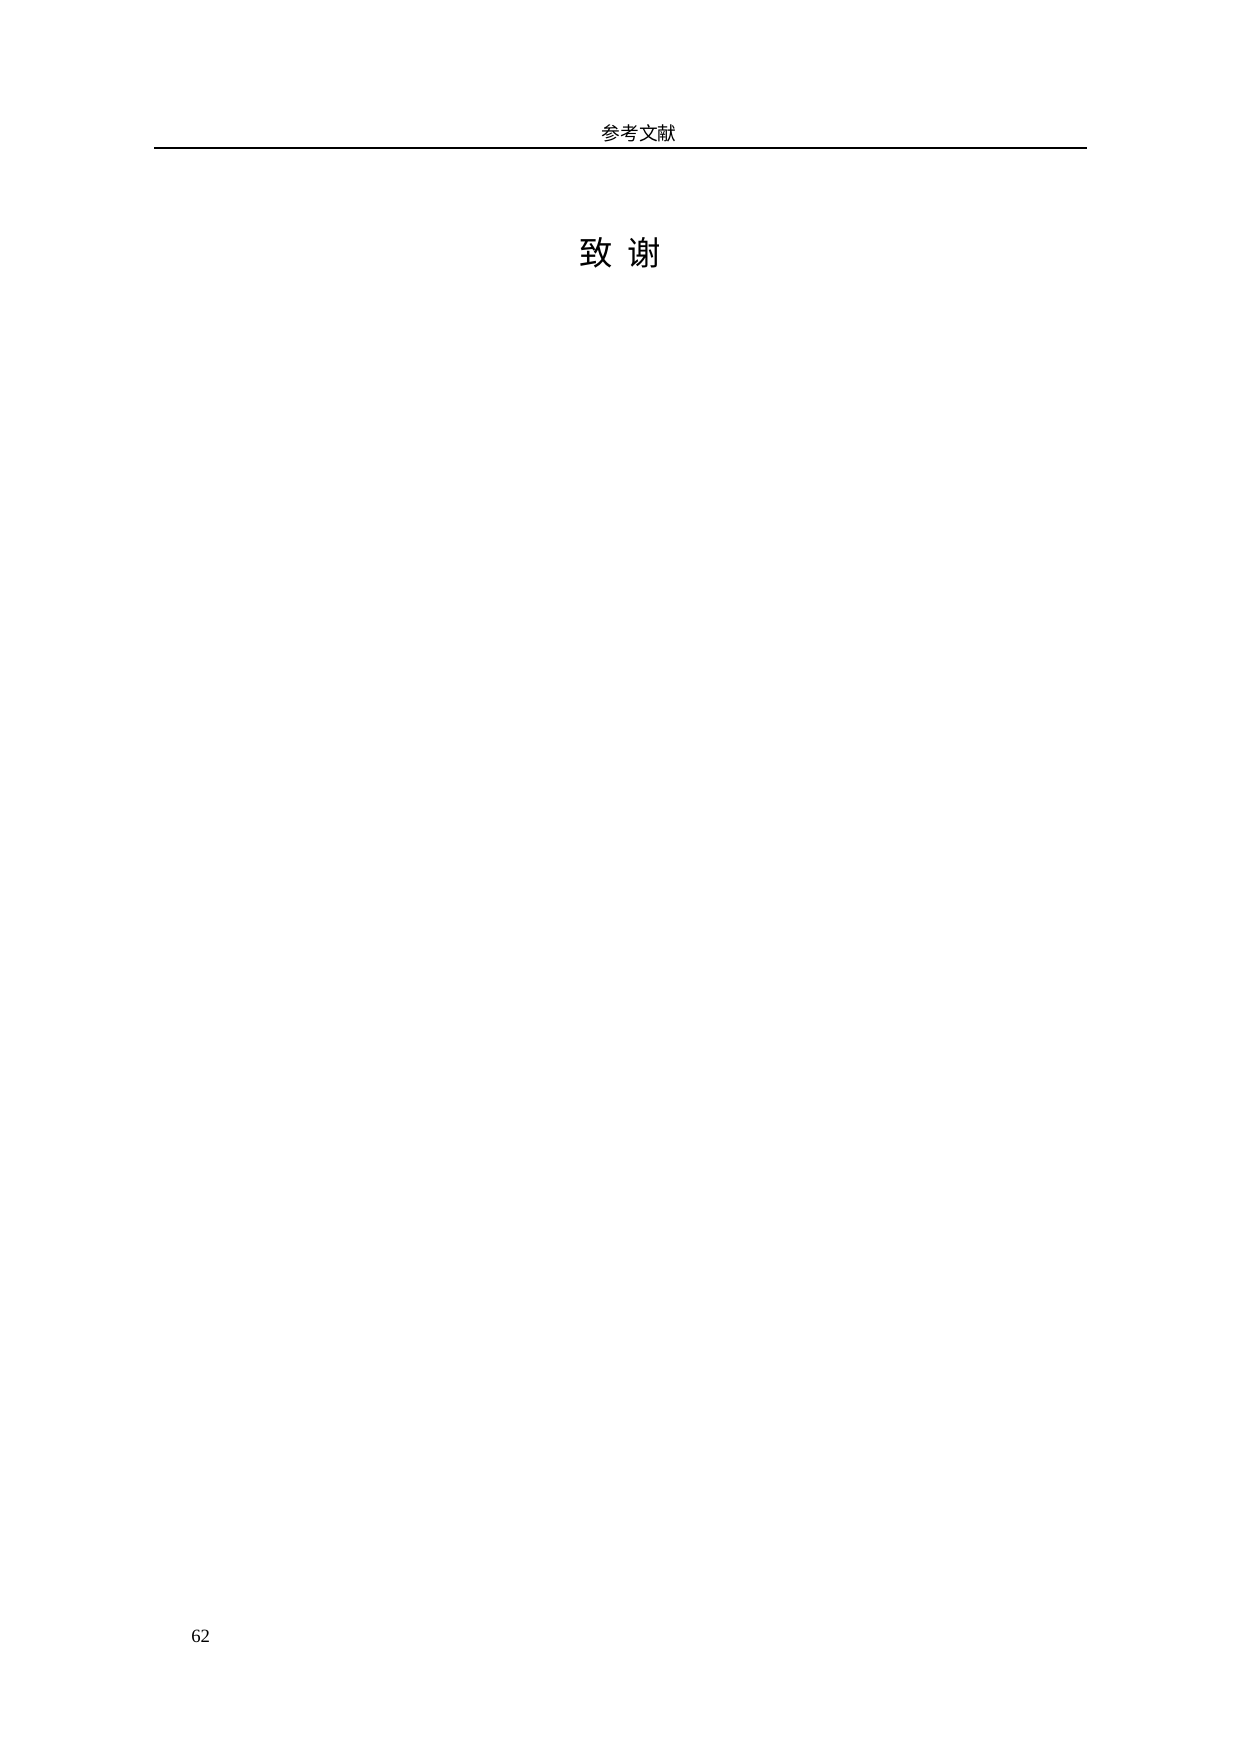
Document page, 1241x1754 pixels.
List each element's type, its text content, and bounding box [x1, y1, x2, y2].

subtitle 致 谢 [153, 227, 1087, 275]
